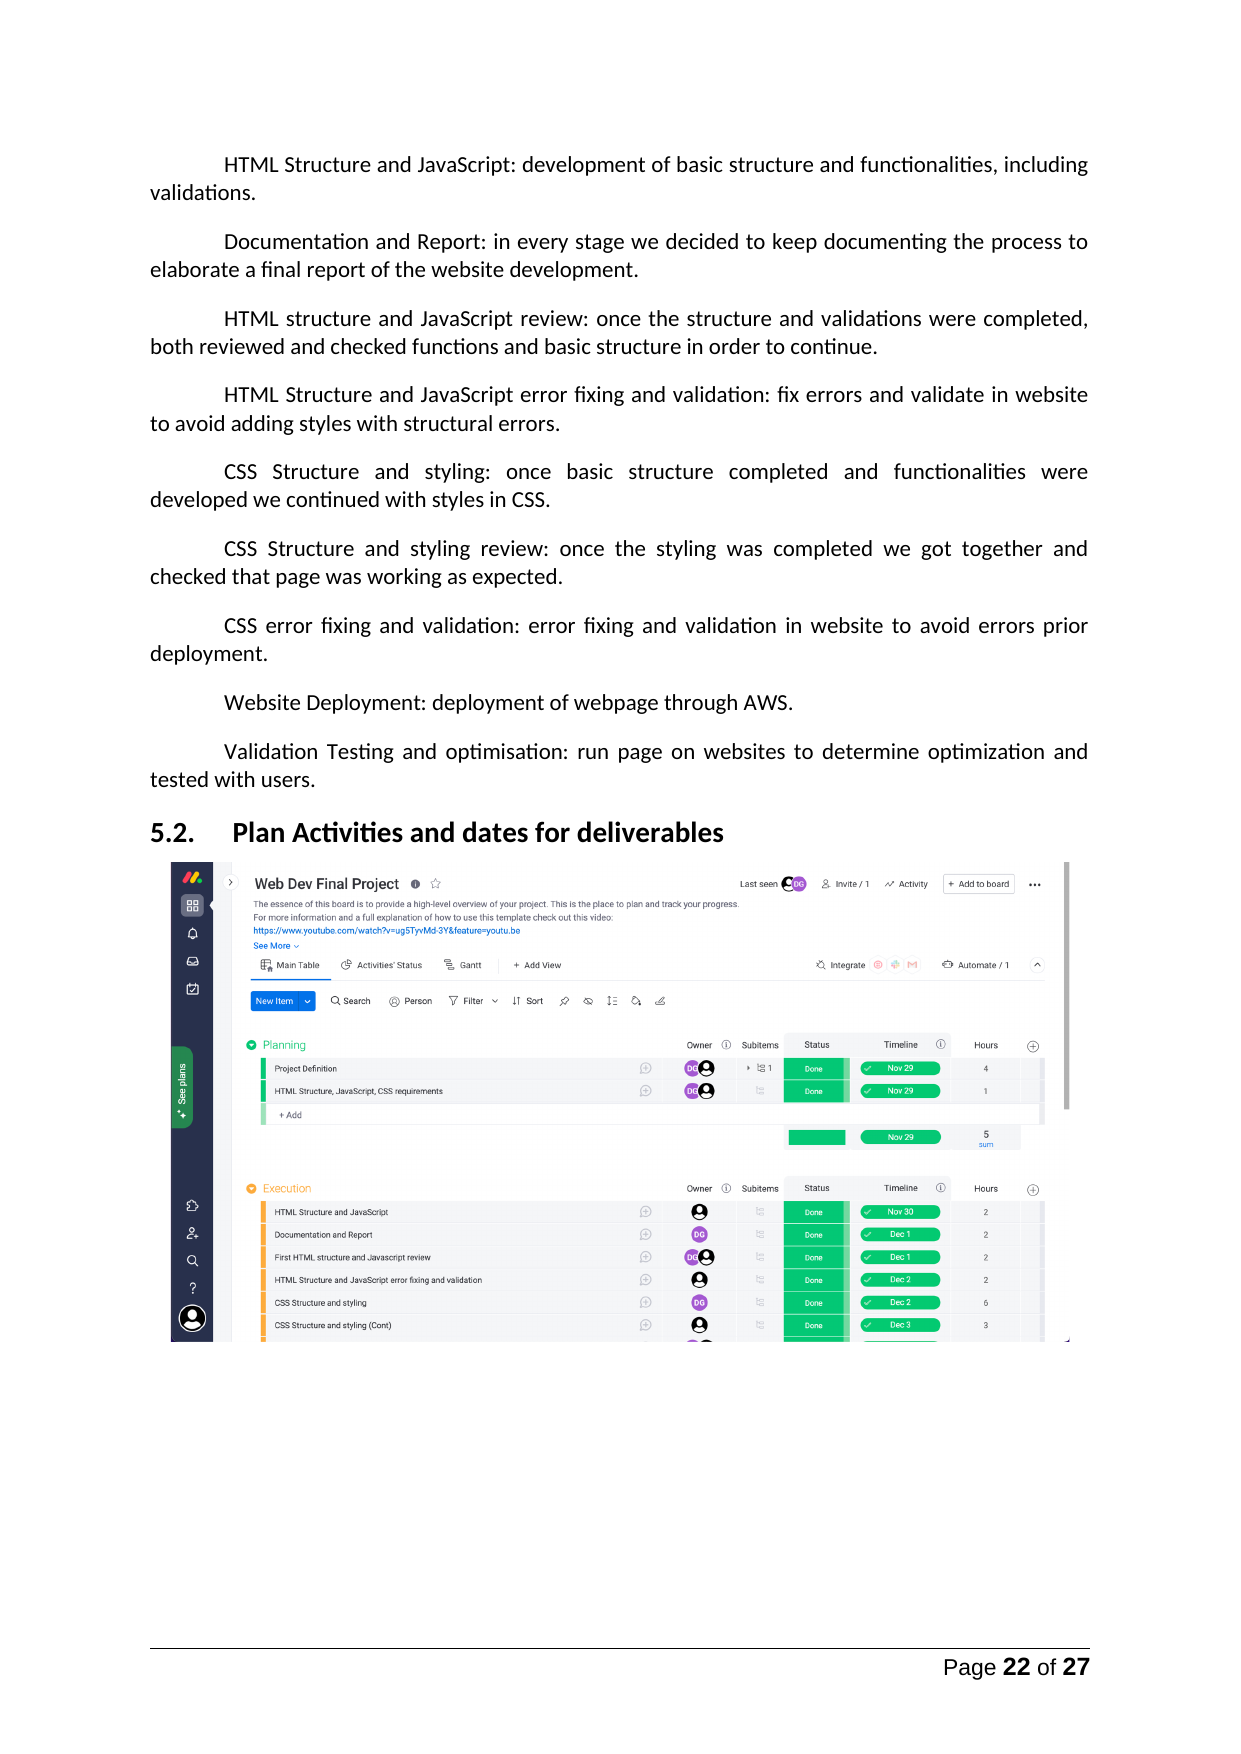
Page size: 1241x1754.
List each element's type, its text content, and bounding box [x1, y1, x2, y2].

text HTML structure and JavaScript review: once the structure and validations were completed, both reviewed and checked functions and basic structure in order to continue. [150, 304, 1090, 360]
text Website Deployment: deployment of webpage through AWS. [150, 688, 1090, 716]
picture [170, 862, 1070, 1342]
text CSS Structure and styling review: once the styling was completed we got together and checked that page was working as expected. [150, 534, 1090, 590]
text HTML Structure and JavaScript: development of basic structure and functionalities, including validations. [150, 150, 1090, 206]
text Documentation and Report: in every stage we decided to keep documenting the process to elaborate a final report of the website development. [150, 227, 1090, 283]
text HTML Structure and JavaScript error fixing and validation: fix errors and validate in website to avoid adding styles with structural errors. [150, 381, 1090, 437]
text Validation Testing and optimisation: run page on websites to determine optimization and tested with users. [150, 737, 1090, 793]
text CSS error fixing and validation: error fixing and validation in website to avoid errors prior deployment. [150, 611, 1090, 667]
subtitle Plan Activities and dates for deliverables [150, 814, 1090, 849]
text CSS Structure and styling: once basic structure completed and functionalities were developed we continued with styles in CSS. [150, 457, 1090, 513]
